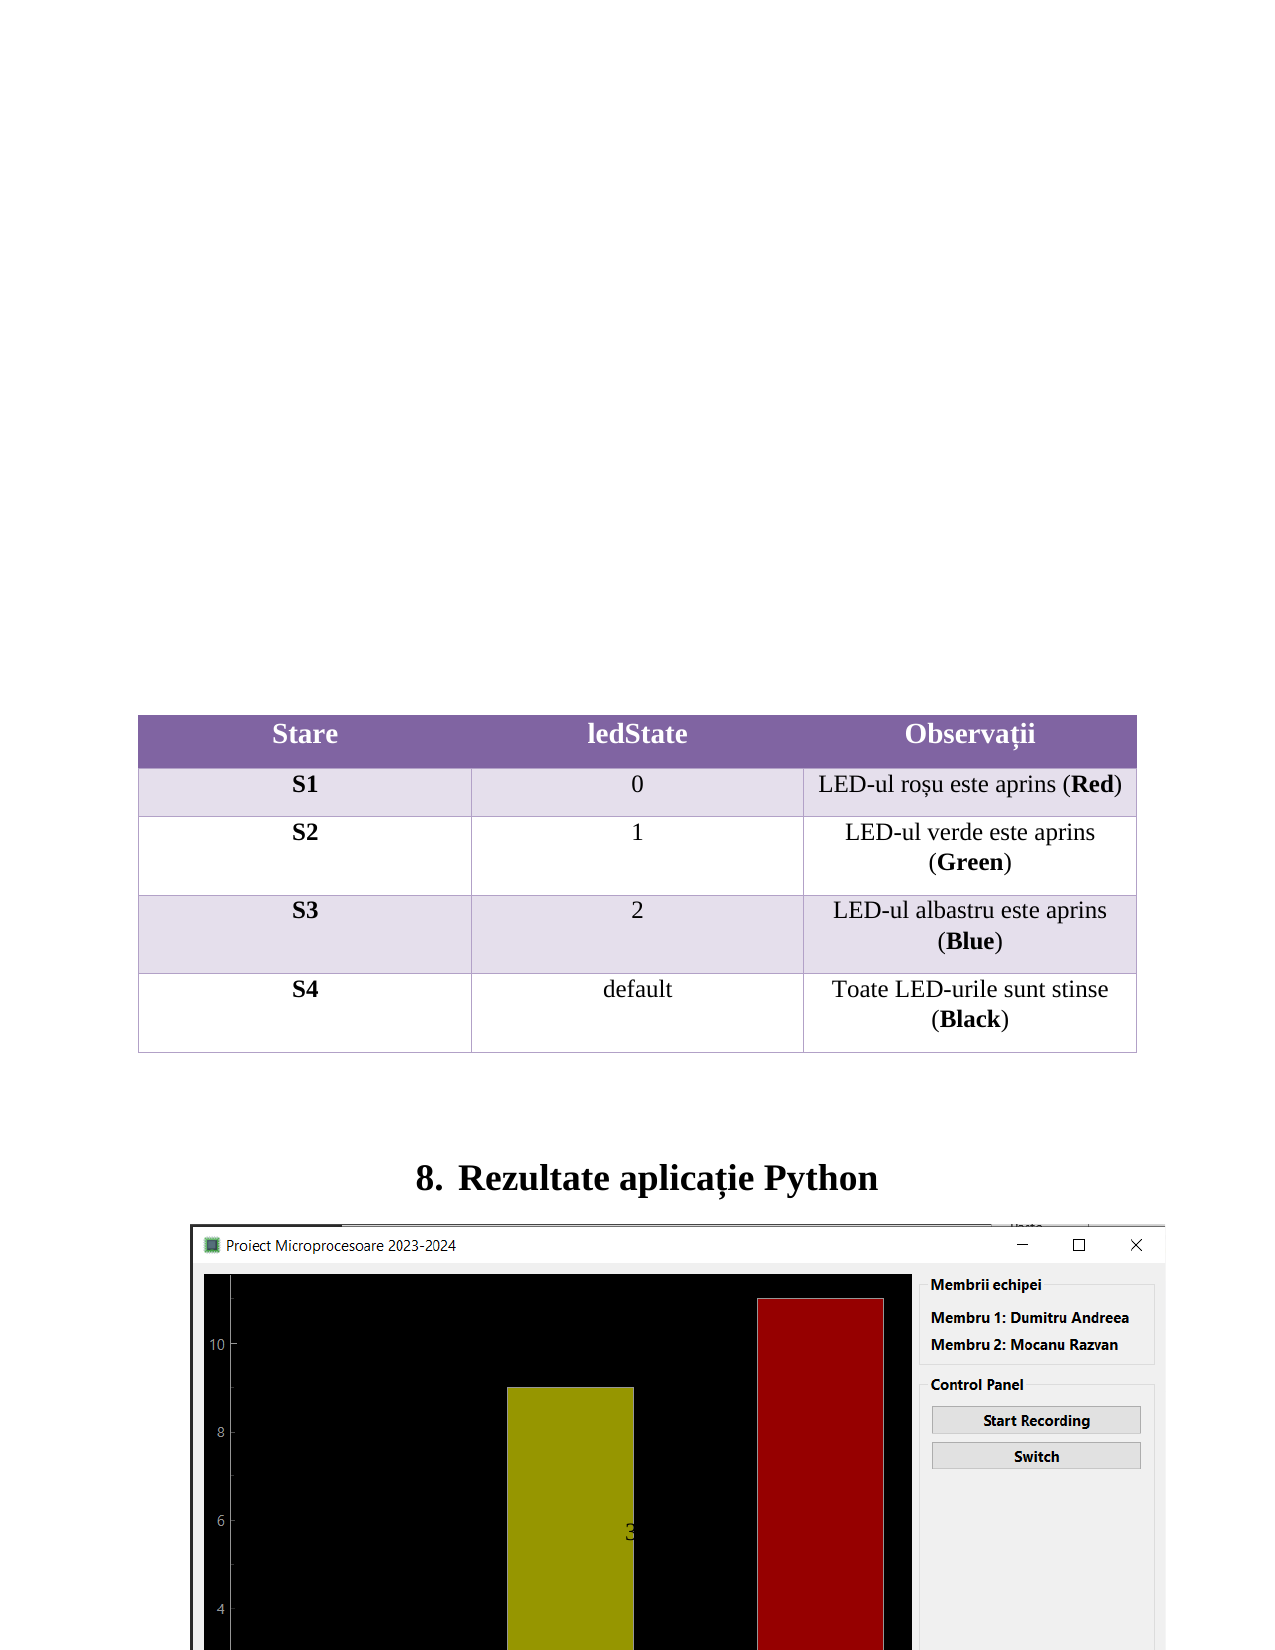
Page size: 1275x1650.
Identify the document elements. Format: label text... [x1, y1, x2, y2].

table_cell 0 [472, 769, 803, 816]
table_cell S4 [139, 974, 471, 1052]
table_cell 2 [472, 896, 803, 973]
table_cell default [472, 974, 803, 1052]
subtitle Rezultate aplicație Python [169, 1155, 1125, 1198]
table_cell S3 [139, 896, 471, 973]
table_cell S1 [139, 769, 471, 816]
table_cell LED-ul albastru este aprins (Blue) [804, 896, 1136, 973]
table_header ledState [472, 716, 803, 768]
table_cell LED-ul roșu este aprins (Red) [804, 769, 1136, 816]
table_header Stare [139, 716, 471, 768]
table_cell S2 [139, 817, 471, 894]
table_cell Toate LED-urile sunt stinse (Black) [804, 974, 1136, 1052]
picture [190, 1224, 1166, 1650]
table_header Observații [804, 716, 1136, 768]
table_cell 1 [472, 817, 803, 894]
table_cell LED-ul verde este aprins (Green) [804, 817, 1136, 894]
